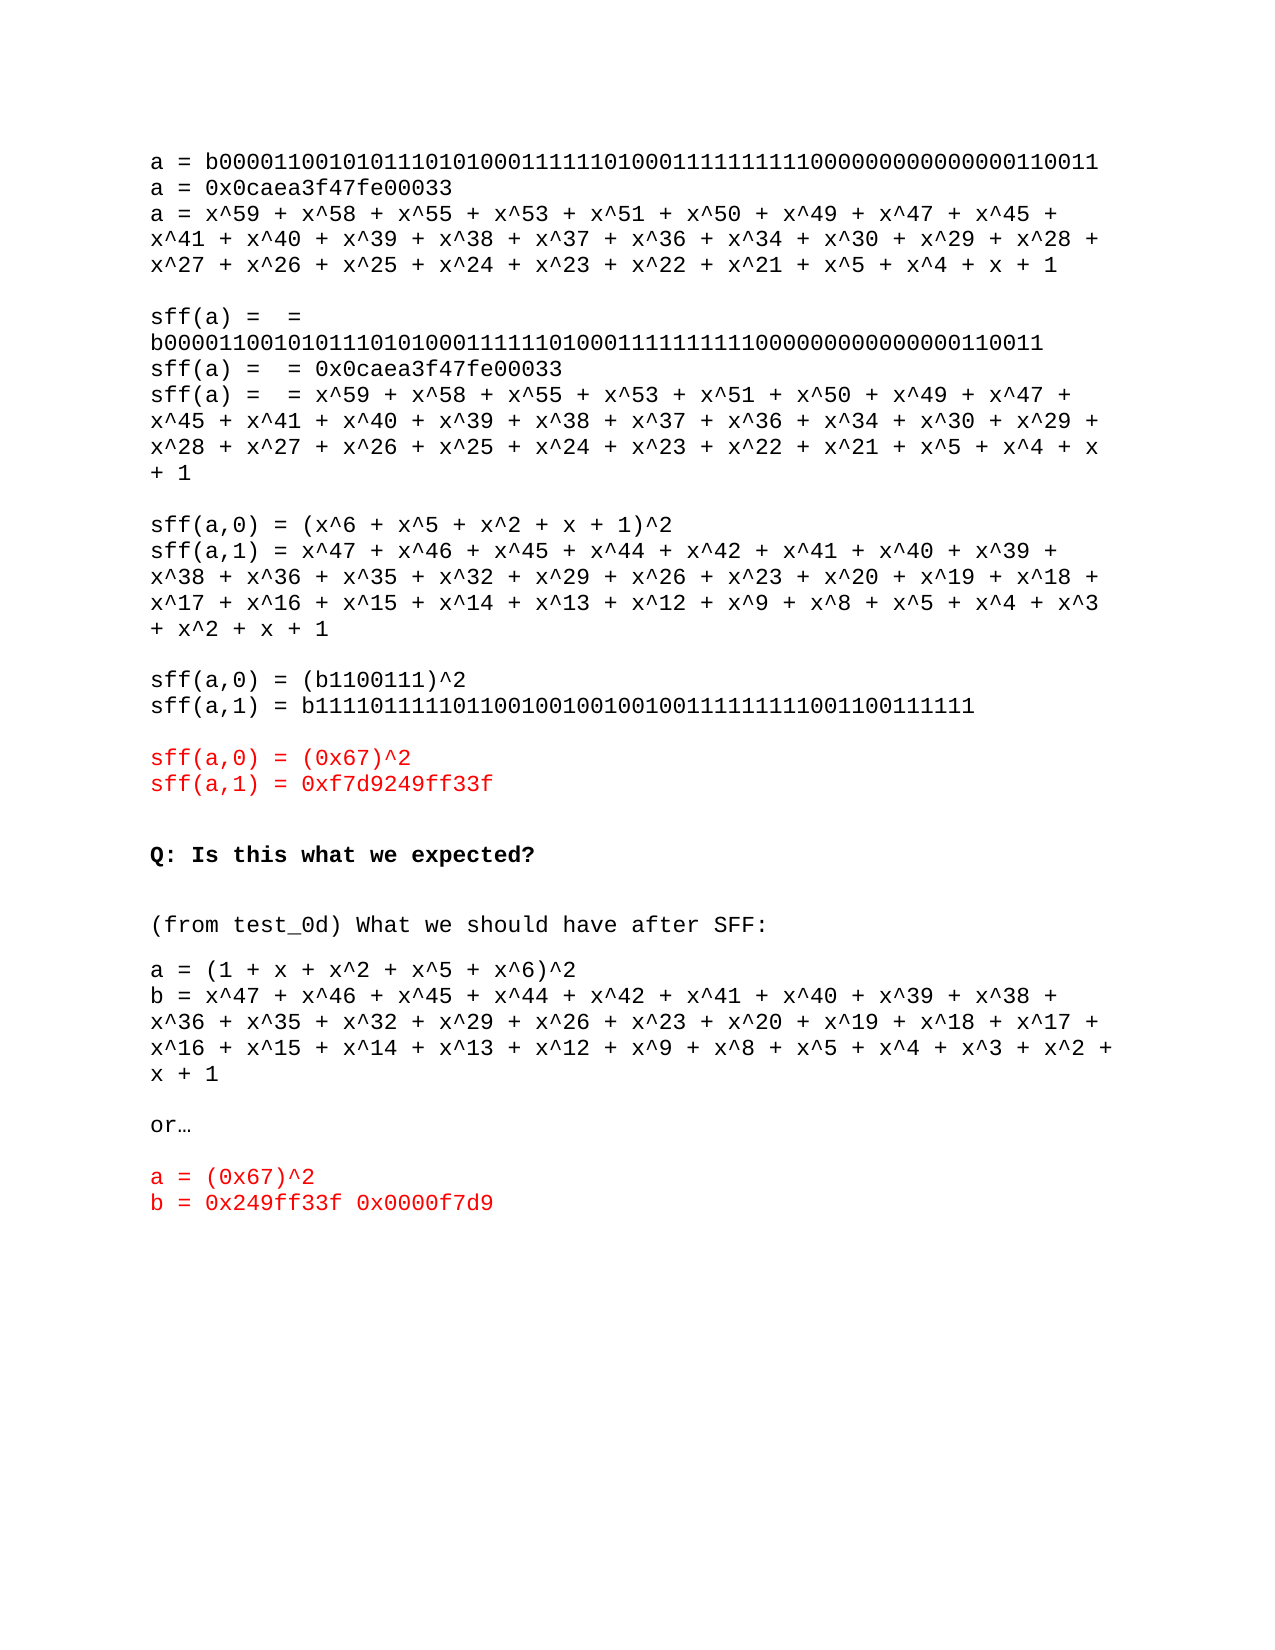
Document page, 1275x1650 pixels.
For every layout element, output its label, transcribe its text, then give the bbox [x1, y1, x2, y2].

text a = x^59 + x^58 + x^55 + x^53 + x^51 + x^50 + x^49 + x^47 + x^45 + x^41 + x^40 + x^39 + x^38 + x^37 + x^36 + x^34 + x^30 + x^29 + x^28 + x^27 + x^26 + x^25 + x^24 + x^23 + x^22 + x^21 + x^5 + x^4 + x + 1 [150, 202, 1125, 280]
text sff(a,0) = (x^6 + x^5 + x^2 + x + 1)^2 [150, 513, 1125, 539]
text sff(a,1) = x^47 + x^46 + x^45 + x^44 + x^42 + x^41 + x^40 + x^39 + x^38 + x^36 + x^35 + x^32 + x^29 + x^26 + x^23 + x^20 + x^19 + x^18 + x^17 + x^16 + x^15 + x^14 + x^13 + x^12 + x^9 + x^8 + x^5 + x^4 + x^3 + x^2 + x + 1 [150, 539, 1125, 643]
text sff(a,1) = b111101111101100100100100100111111111001100111111 [150, 695, 1125, 721]
text a = (0x67)^2 [150, 1166, 1125, 1192]
text sff(a,0) = (0x67)^2 [150, 747, 1125, 772]
text sff(a) = = 0x0caea3f47fe00033 [150, 357, 1125, 383]
text or… [150, 1114, 1125, 1140]
text Q: Is this what we expected? [150, 843, 1125, 869]
text b = x^47 + x^46 + x^45 + x^44 + x^42 + x^41 + x^40 + x^39 + x^38 + x^36 + x^35 + x^32 + x^29 + x^26 + x^23 + x^20 + x^19 + x^18 + x^17 + x^16 + x^15 + x^14 + x^13 + x^12 + x^9 + x^8 + x^5 + x^4 + x^3 + x^2 + x + 1 [150, 984, 1125, 1088]
text a = (1 + x + x^2 + x^5 + x^6)^2 [150, 958, 1125, 984]
text sff(a,0) = (b1100111)^2 [150, 669, 1125, 695]
text sff(a,1) = 0xf7d9249ff33f [150, 772, 1125, 798]
text a = 0x0caea3f47fe00033 [150, 176, 1125, 202]
text sff(a) = = x^59 + x^58 + x^55 + x^53 + x^51 + x^50 + x^49 + x^47 + x^45 + x^41 + x^40 + x^39 + x^38 + x^37 + x^36 + x^34 + x^30 + x^29 + x^28 + x^27 + x^26 + x^25 + x^24 + x^23 + x^22 + x^21 + x^5 + x^4 + x + 1 [150, 383, 1125, 487]
text a = b0000110010101110101000111111010001111111111000000000000000110011 [150, 150, 1125, 176]
text sff(a) = = b0000110010101110101000111111010001111111111000000000000000110011 [150, 306, 1125, 357]
text b = 0x249ff33f 0x0000f7d9 [150, 1192, 1125, 1217]
text (from test_0d) What we should have after SFF: [150, 913, 1125, 939]
